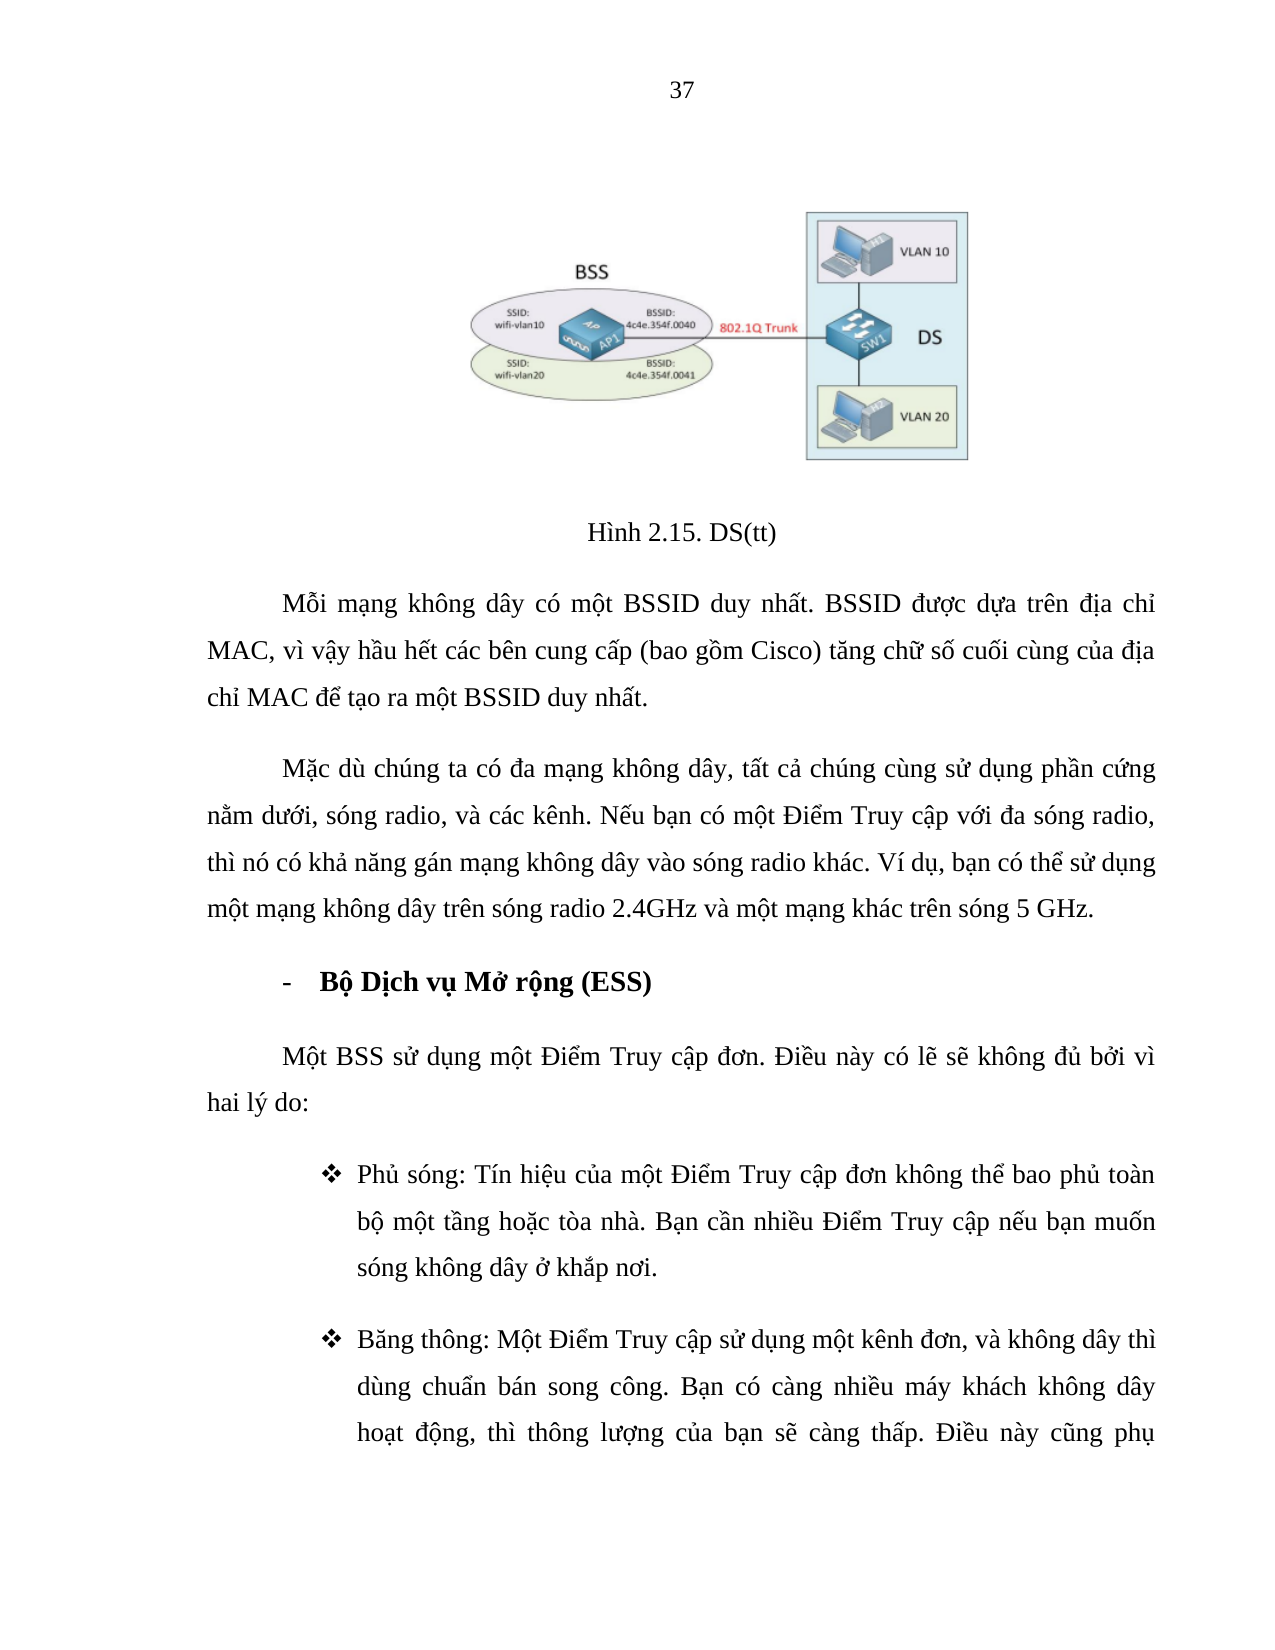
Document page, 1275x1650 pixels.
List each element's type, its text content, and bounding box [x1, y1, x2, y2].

text Hình 2.15. DS(tt) [207, 516, 1157, 547]
text Mặc dù chúng ta có đa mạng không dây, tất cả chúng cùng sử dụng phần cứng nằm dưới, sóng radio, và các kênh. Nếu bạn có một Điểm Truy cập với đa sóng radio, thì nó có khả năng gán mạng không dây vào sóng radio khác. Ví dụ, bạn có thể sử dụng một mạng không dây trên sóng radio 2.4GHz và một mạng khác trên sóng 5 GHz. [207, 753, 1157, 924]
list Phủ sóng: Tín hiệu của một Điểm Truy cập đơn không thể bao phủ toàn bộ một tầng hoặc tòa nhà. Bạn cần nhiều Điểm Truy cập nếu bạn muốn sóng không dây ở khắp nơi. [319, 1158, 1157, 1282]
list Bộ Dịch vụ Mở rộng (ESS) [282, 964, 1157, 998]
picture [449, 206, 990, 476]
text Mỗi mạng không dây có một BSSID duy nhất. BSSID được dựa trên địa chỉ MAC, vì vậy hầu hết các bên cung cấp (bao gồm Cisco) tăng chữ số cuối cùng của địa chỉ MAC để tạo ra một BSSID duy nhất. [207, 588, 1157, 712]
text Một BSS sử dụng một Điểm Truy cập đơn. Điều này có lẽ sẽ không đủ bởi vì hai lý do: [207, 1039, 1157, 1117]
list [319, 1323, 1157, 1448]
